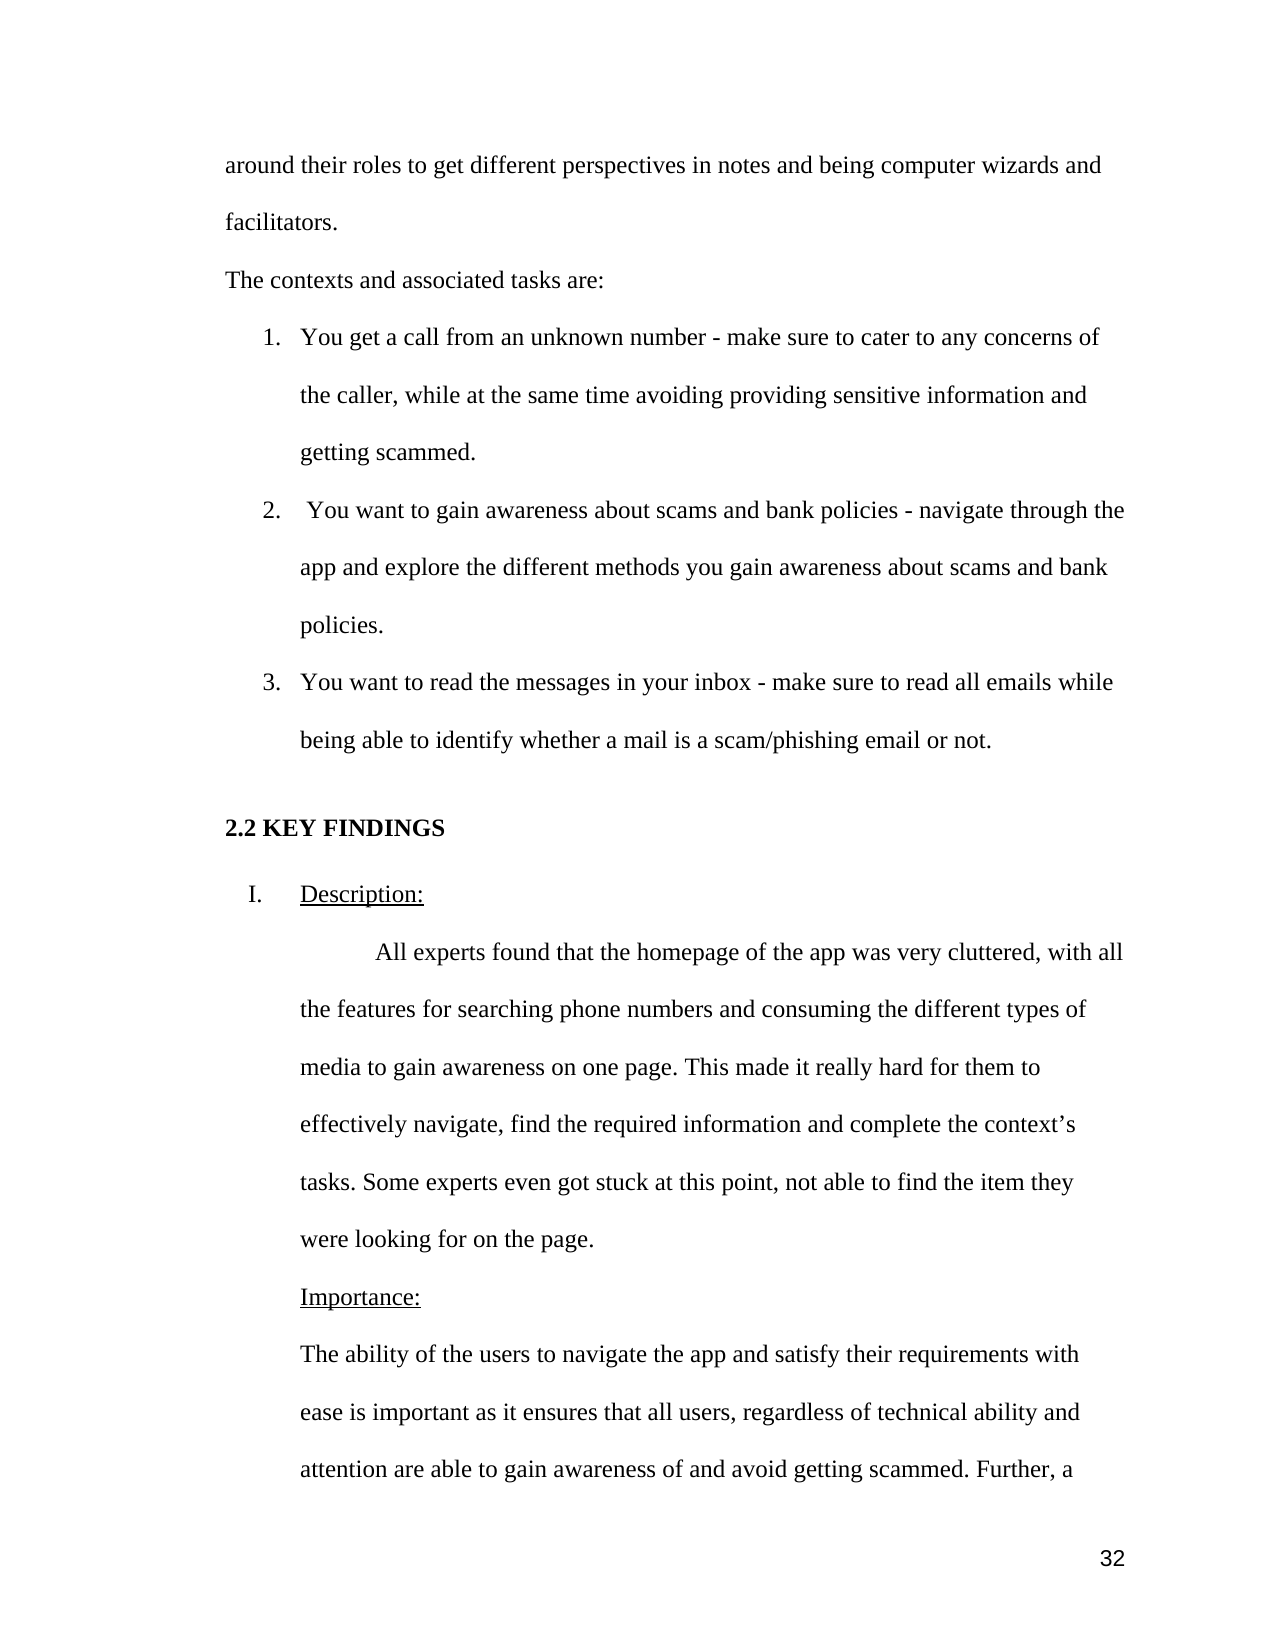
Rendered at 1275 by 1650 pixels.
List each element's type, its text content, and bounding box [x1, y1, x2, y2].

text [300, 1339, 1125, 1483]
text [225, 150, 1125, 236]
list You get a call from an unknown number - make sure to cater to any concerns of the caller, while at the same time avoiding providing sensitive information and getting scammed. [262, 322, 1125, 466]
text The contexts and associated tasks are: [225, 265, 1125, 294]
text All experts found that the homepage of the app was very cluttered, with all the features for searching phone numbers and consuming the different types of media to gain awareness on one page. This made it really hard for them to effectively navigate, find the required information and complete the context’s tasks. Some experts even got stuck at this point, not able to find the item they were looking for on the page. [300, 937, 1125, 1253]
list You want to read the messages in your inbox - make sure to read all emails while being able to identify whether a mail is a scam/phishing email or not. [262, 667, 1125, 754]
text 2.2 KEY FINDINGS [225, 813, 1125, 842]
text Importance: [300, 1282, 1125, 1310]
list Description: [262, 879, 1125, 908]
list You want to gain awareness about scams and bank policies - navigate through the app and explore the different methods you gain awareness about scams and bank policies. [262, 495, 1125, 639]
